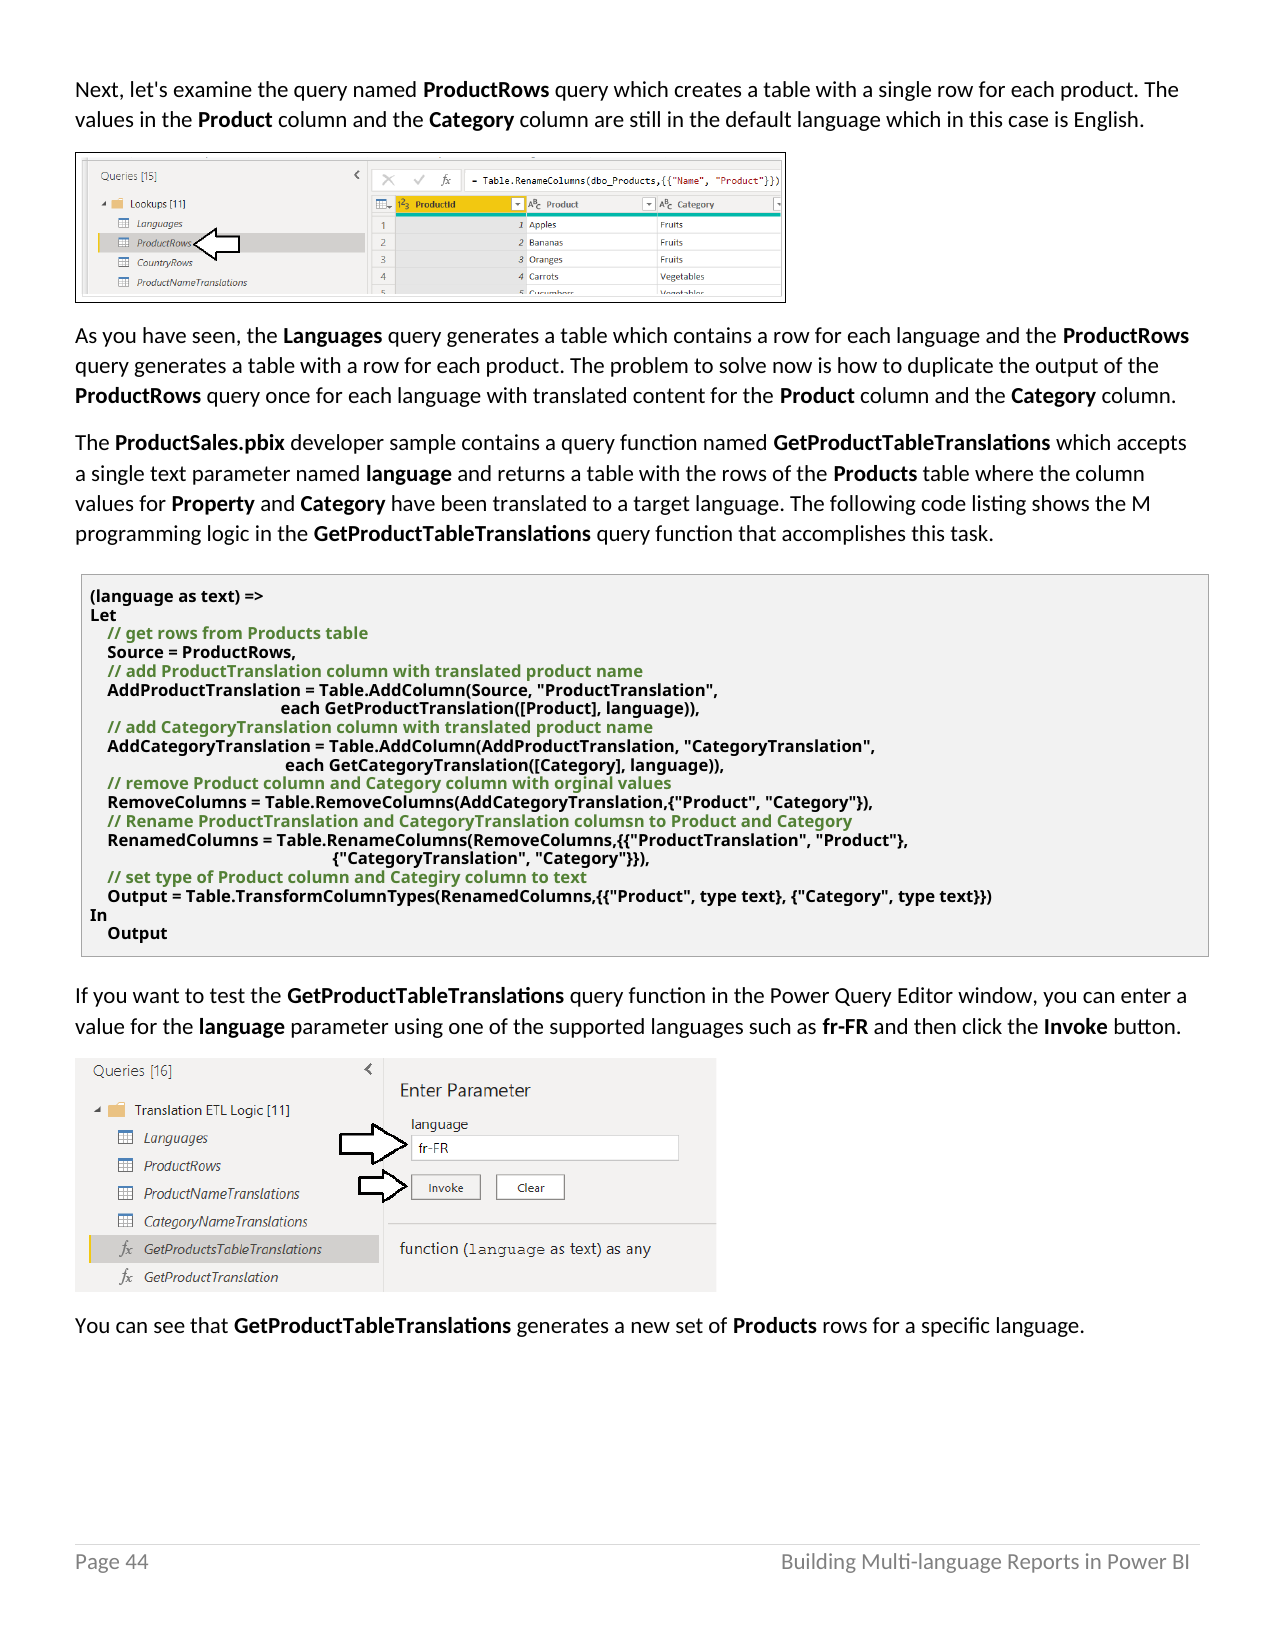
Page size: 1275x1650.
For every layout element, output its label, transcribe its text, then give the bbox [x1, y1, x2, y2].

list each GetCategoryTranslation([Category], language)), [82, 743, 1208, 762]
list (language as text) => [82, 575, 1208, 593]
list // Rename ProductTranslation and CategoryTranslation columsn to Product and Category [82, 799, 1208, 818]
list // add CategoryTranslation column with translated product name [82, 706, 1208, 724]
list Source = ProductRows, [82, 631, 1208, 649]
list // get rows from Products table [82, 612, 1208, 631]
list RenamedColumns = Table.RenameColumns(RemoveColumns,{{"ProductTranslation", "Product"}, [82, 818, 1208, 837]
text Next, let's examine the query named ProductRows query which creates a table with a single row for each product. The values in the Product column and the Category column are still in the default language which in this case is English. [75, 75, 1200, 133]
list // set type of Product column and Categiry column to text [82, 856, 1208, 874]
list // add ProductTranslation column with translated product name [82, 649, 1208, 668]
list {"CategoryTranslation", "Category"}}), [82, 837, 1208, 856]
list Output [82, 912, 1208, 956]
list AddProductTranslation = Table.AddColumn(Source, "ProductTranslation", [82, 668, 1208, 687]
text You can see that GetProductTableTranslations generates a new set of Products rows for a specific language. [75, 1311, 1200, 1339]
list each GetProductTranslation([Product], language)), [82, 687, 1208, 706]
list RemoveColumns = Table.RemoveColumns(AddCategoryTranslation,{"Product", "Category"}), [82, 781, 1208, 799]
picture [76, 153, 785, 302]
list In [82, 893, 1208, 912]
list // remove Product column and Category column with orginal values [82, 762, 1208, 781]
picture [75, 1058, 717, 1292]
list AddCategoryTranslation = Table.AddColumn(AddProductTranslation, "CategoryTranslation", [82, 724, 1208, 743]
text As you have seen, the Languages query generates a table which contains a row for each language and the ProductRows query generates a table with a row for each product. The problem to solve now is how to duplicate the output of the ProductRows query once for each language with translated content for the Product column and the Category column. [75, 321, 1200, 409]
text If you want to test the GetProductTableTranslations query function in the Power Query Editor window, you can enter a value for the language parameter using one of the supported languages such as fr-FR and then click the Invoke button. [75, 982, 1200, 1040]
list Output = Table.TransformColumnTypes(RenamedColumns,{{"Product", type text}, {"Category", type text}}) [82, 874, 1208, 893]
list Let [82, 593, 1208, 612]
text The ProductSales.pbix developer sample contains a query function named GetProductTableTranslations which accepts a single text parameter named language and returns a table with the rows of the Products table where the column values for Property and Category have been translated to a target language. The following code listing shows the M programming logic in the GetProductTableTranslations query function that accomplishes this task. [75, 428, 1200, 547]
